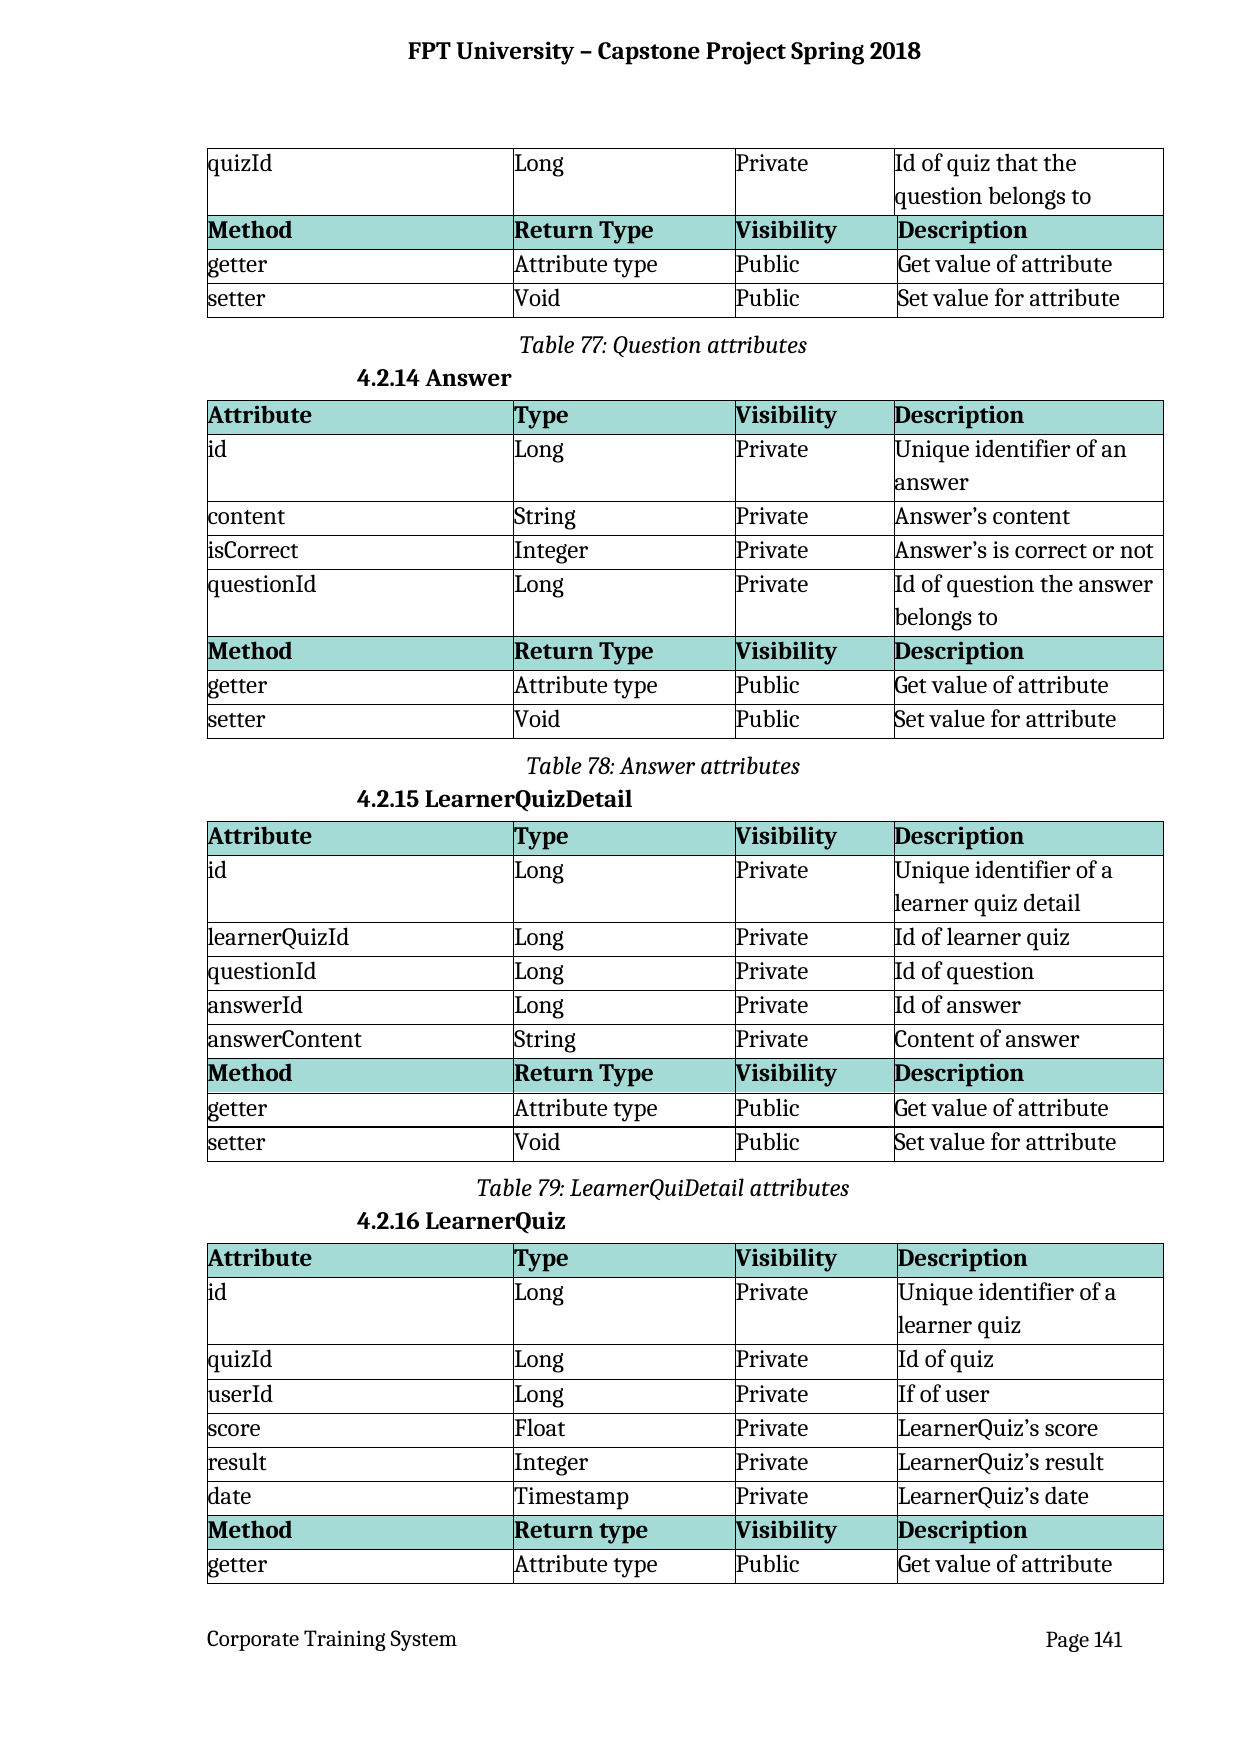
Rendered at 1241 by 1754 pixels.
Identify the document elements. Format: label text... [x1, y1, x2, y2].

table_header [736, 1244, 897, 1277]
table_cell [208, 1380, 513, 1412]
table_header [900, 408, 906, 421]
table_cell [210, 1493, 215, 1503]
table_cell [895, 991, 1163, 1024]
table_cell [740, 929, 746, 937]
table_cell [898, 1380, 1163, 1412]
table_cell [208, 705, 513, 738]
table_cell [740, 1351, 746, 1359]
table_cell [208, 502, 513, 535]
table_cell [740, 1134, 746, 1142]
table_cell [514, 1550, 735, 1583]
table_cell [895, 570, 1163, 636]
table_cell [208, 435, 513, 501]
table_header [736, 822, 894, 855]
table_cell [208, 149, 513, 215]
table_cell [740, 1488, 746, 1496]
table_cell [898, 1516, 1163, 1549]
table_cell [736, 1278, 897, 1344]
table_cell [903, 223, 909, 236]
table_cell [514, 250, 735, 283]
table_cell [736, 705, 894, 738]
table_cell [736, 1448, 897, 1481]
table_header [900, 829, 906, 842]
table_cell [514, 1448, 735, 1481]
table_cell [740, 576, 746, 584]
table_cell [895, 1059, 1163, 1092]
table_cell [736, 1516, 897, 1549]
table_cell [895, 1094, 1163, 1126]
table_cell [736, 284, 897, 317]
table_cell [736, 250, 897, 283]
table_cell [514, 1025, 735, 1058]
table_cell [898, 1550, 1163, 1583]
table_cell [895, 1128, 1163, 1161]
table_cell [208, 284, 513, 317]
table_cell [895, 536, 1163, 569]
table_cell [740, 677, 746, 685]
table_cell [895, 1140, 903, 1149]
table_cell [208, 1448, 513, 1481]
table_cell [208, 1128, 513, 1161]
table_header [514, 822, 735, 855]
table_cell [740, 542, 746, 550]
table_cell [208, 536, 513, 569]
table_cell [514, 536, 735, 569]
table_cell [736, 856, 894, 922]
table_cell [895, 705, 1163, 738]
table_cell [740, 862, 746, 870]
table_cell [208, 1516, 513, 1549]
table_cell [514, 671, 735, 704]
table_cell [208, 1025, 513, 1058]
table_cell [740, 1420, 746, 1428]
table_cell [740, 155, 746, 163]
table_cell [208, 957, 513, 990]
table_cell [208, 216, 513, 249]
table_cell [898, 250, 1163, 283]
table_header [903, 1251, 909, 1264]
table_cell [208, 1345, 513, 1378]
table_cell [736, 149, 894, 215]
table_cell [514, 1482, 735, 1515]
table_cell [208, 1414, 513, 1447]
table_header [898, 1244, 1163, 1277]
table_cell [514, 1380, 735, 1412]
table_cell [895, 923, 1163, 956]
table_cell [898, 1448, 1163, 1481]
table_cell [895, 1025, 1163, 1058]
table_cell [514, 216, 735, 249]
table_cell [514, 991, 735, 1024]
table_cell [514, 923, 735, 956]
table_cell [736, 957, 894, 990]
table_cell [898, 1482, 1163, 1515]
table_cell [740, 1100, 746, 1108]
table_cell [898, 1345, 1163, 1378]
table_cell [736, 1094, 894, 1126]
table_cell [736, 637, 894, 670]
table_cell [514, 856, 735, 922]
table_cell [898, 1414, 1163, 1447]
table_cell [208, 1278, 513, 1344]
subtitle 4.2.16 LearnerQuiz [357, 1207, 1124, 1236]
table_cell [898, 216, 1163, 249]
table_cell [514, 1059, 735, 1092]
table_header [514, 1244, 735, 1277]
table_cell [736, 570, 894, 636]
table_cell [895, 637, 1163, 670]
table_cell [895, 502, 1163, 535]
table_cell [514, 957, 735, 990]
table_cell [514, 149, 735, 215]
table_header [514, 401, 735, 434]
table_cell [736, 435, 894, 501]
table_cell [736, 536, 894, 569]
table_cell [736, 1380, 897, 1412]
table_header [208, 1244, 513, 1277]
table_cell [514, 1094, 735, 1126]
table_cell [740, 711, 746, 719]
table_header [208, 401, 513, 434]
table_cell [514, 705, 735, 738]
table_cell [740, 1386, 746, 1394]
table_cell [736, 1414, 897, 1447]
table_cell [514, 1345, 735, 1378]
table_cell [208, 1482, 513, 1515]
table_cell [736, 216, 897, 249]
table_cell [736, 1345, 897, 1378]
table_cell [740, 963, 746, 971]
subtitle 4.2.15 LearnerQuizDetail [357, 785, 1124, 813]
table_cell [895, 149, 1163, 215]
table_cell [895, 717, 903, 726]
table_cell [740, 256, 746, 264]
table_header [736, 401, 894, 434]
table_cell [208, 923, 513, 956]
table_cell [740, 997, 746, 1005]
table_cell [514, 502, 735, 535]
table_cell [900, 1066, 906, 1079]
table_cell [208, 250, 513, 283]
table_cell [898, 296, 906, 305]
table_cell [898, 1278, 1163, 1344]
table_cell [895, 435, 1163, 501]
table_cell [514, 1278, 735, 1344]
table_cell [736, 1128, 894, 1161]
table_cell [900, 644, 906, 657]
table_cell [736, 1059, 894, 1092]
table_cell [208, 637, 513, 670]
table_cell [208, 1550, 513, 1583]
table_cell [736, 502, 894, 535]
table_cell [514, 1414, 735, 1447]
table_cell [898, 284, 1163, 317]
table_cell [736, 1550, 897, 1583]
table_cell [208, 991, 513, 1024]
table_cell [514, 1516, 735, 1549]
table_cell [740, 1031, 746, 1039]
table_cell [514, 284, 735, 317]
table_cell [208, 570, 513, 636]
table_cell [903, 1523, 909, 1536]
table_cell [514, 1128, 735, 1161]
subtitle 4.2.14 Answer [357, 363, 1124, 392]
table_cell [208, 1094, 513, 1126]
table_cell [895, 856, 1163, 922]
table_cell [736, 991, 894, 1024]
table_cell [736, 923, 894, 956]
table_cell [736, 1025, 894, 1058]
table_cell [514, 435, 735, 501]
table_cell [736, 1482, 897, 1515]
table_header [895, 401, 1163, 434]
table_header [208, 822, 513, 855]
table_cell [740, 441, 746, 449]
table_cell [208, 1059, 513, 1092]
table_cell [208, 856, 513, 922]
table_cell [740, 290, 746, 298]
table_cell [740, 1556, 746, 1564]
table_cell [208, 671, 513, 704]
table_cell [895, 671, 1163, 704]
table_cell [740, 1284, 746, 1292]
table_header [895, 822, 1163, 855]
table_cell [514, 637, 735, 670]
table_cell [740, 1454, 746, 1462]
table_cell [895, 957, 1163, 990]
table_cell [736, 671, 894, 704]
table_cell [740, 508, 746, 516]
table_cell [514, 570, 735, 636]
